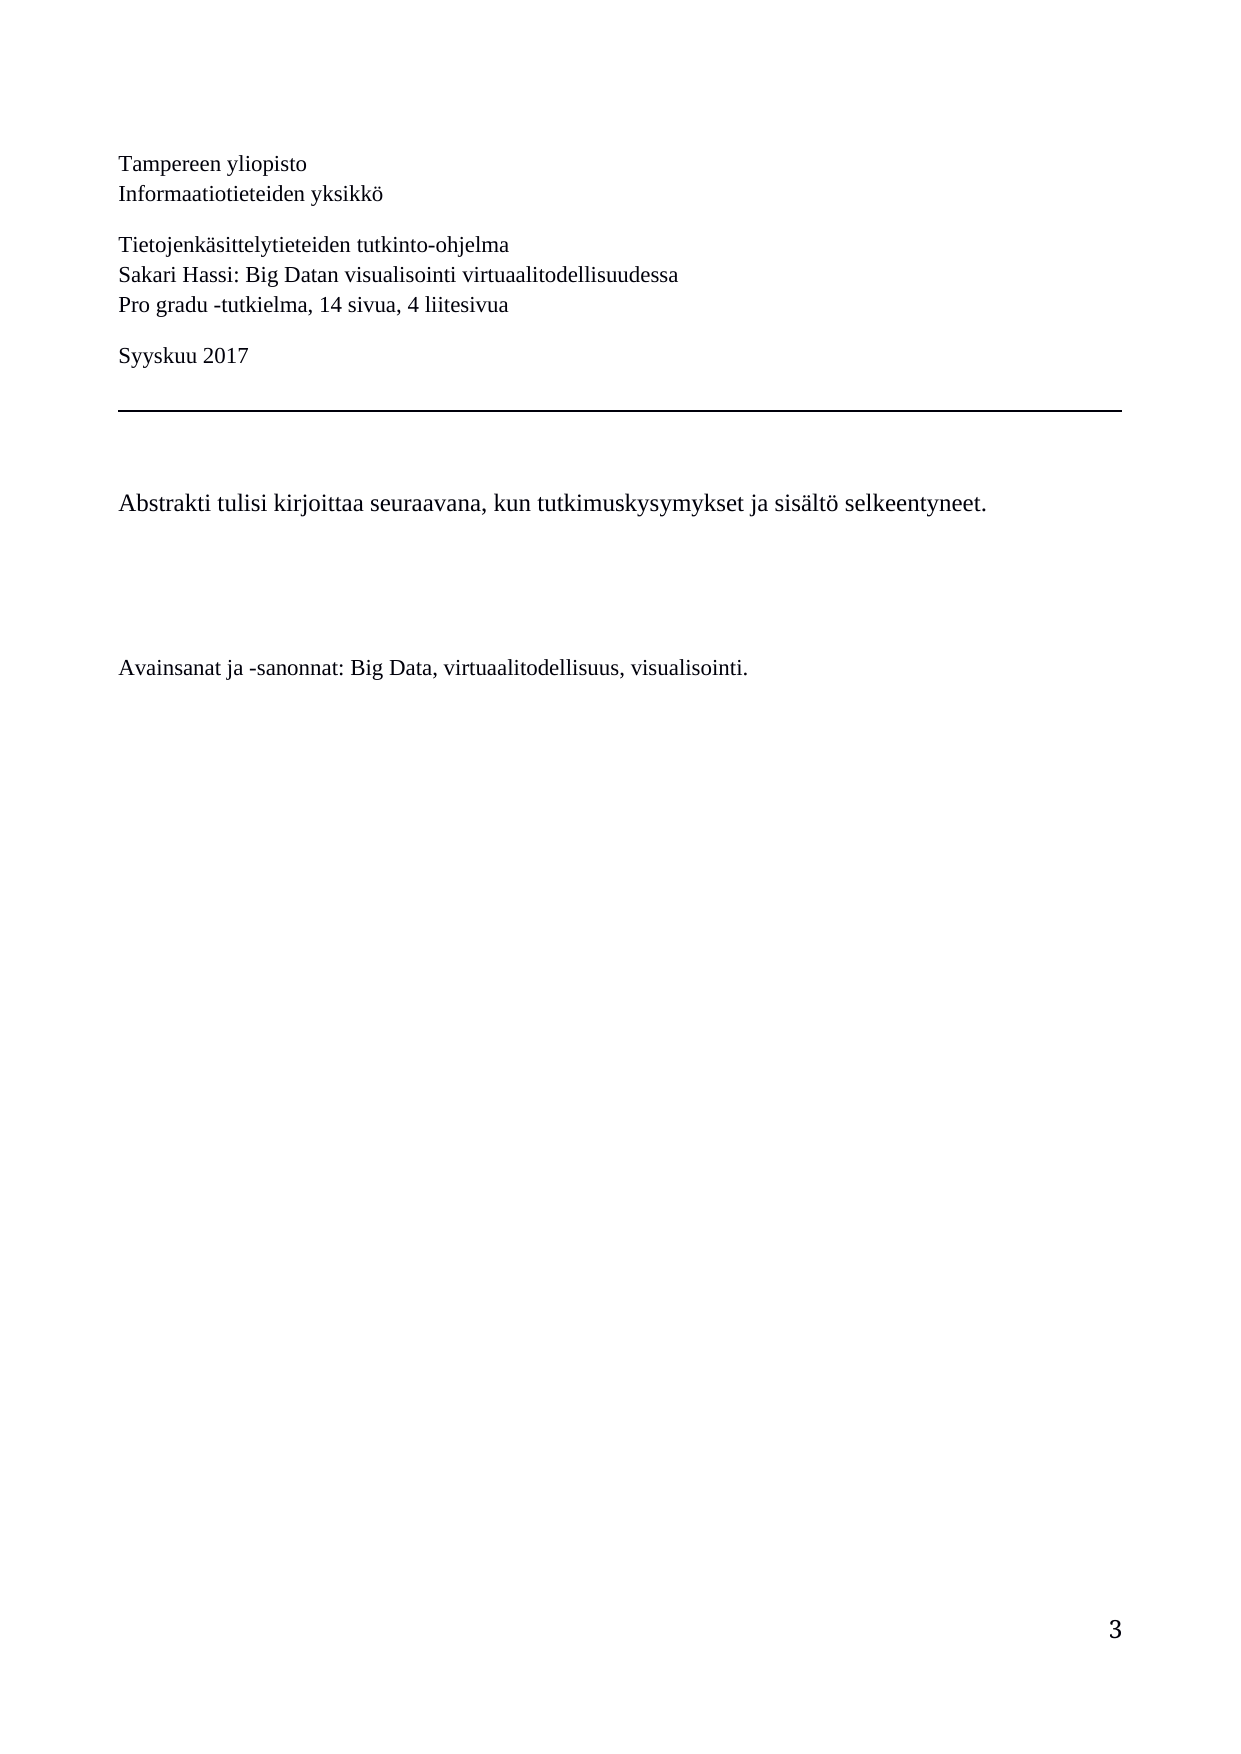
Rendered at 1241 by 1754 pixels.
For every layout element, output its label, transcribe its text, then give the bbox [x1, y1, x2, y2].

text Tampereen yliopisto Informaatiotieteiden yksikkö [118, 149, 1122, 206]
text Avainsanat ja -sanonnat: Big Data, virtuaalitodellisuus, visualisointi. [118, 654, 1122, 680]
text Tietojenkäsittelytieteiden tutkinto-ohjelma Sakari Hassi: Big Datan visualisointi virtuaalitodellisuudessa Pro gradu -tutkielma, 14 sivua, 4 liitesivua [118, 231, 1122, 318]
text Abstrakti tulisi kirjoittaa seuraavana, kun tutkimuskysymykset ja sisältö selkeentyneet. [118, 488, 1122, 516]
text Syyskuu 2017 [118, 342, 1122, 410]
